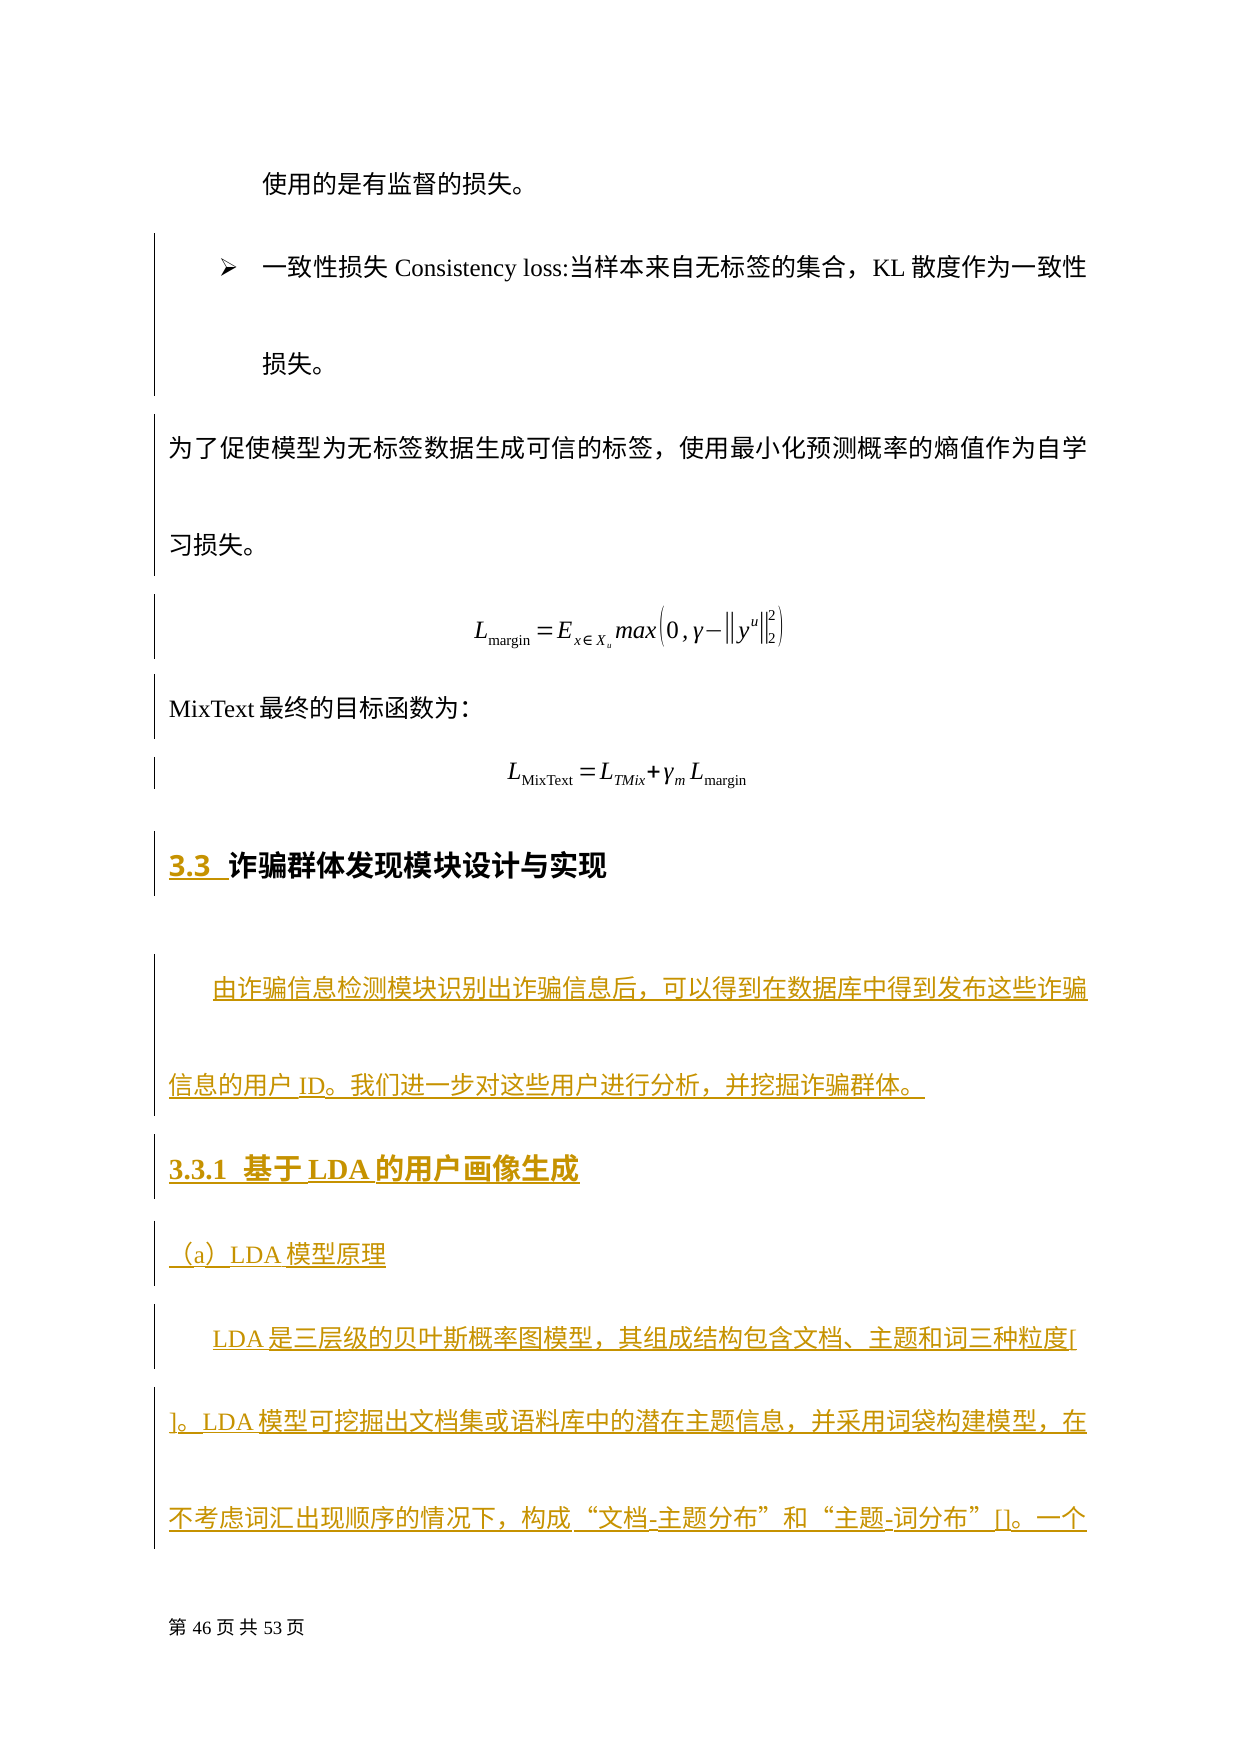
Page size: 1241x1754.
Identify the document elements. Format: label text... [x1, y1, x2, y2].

subtitle 诈骗群体发现模块设计与实现 [169, 831, 1087, 896]
text MixText最终的目标函数为： [169, 674, 1087, 739]
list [219, 150, 1087, 215]
list 一致性损失 Consistency loss:当样本来自无标签的集合，KL散度作为一致性损失。 [219, 233, 1087, 396]
text 为了促使模型为无标签数据生成可信的标签，使用最小化预测概率的熵值作为自学习损失。 [169, 414, 1087, 576]
